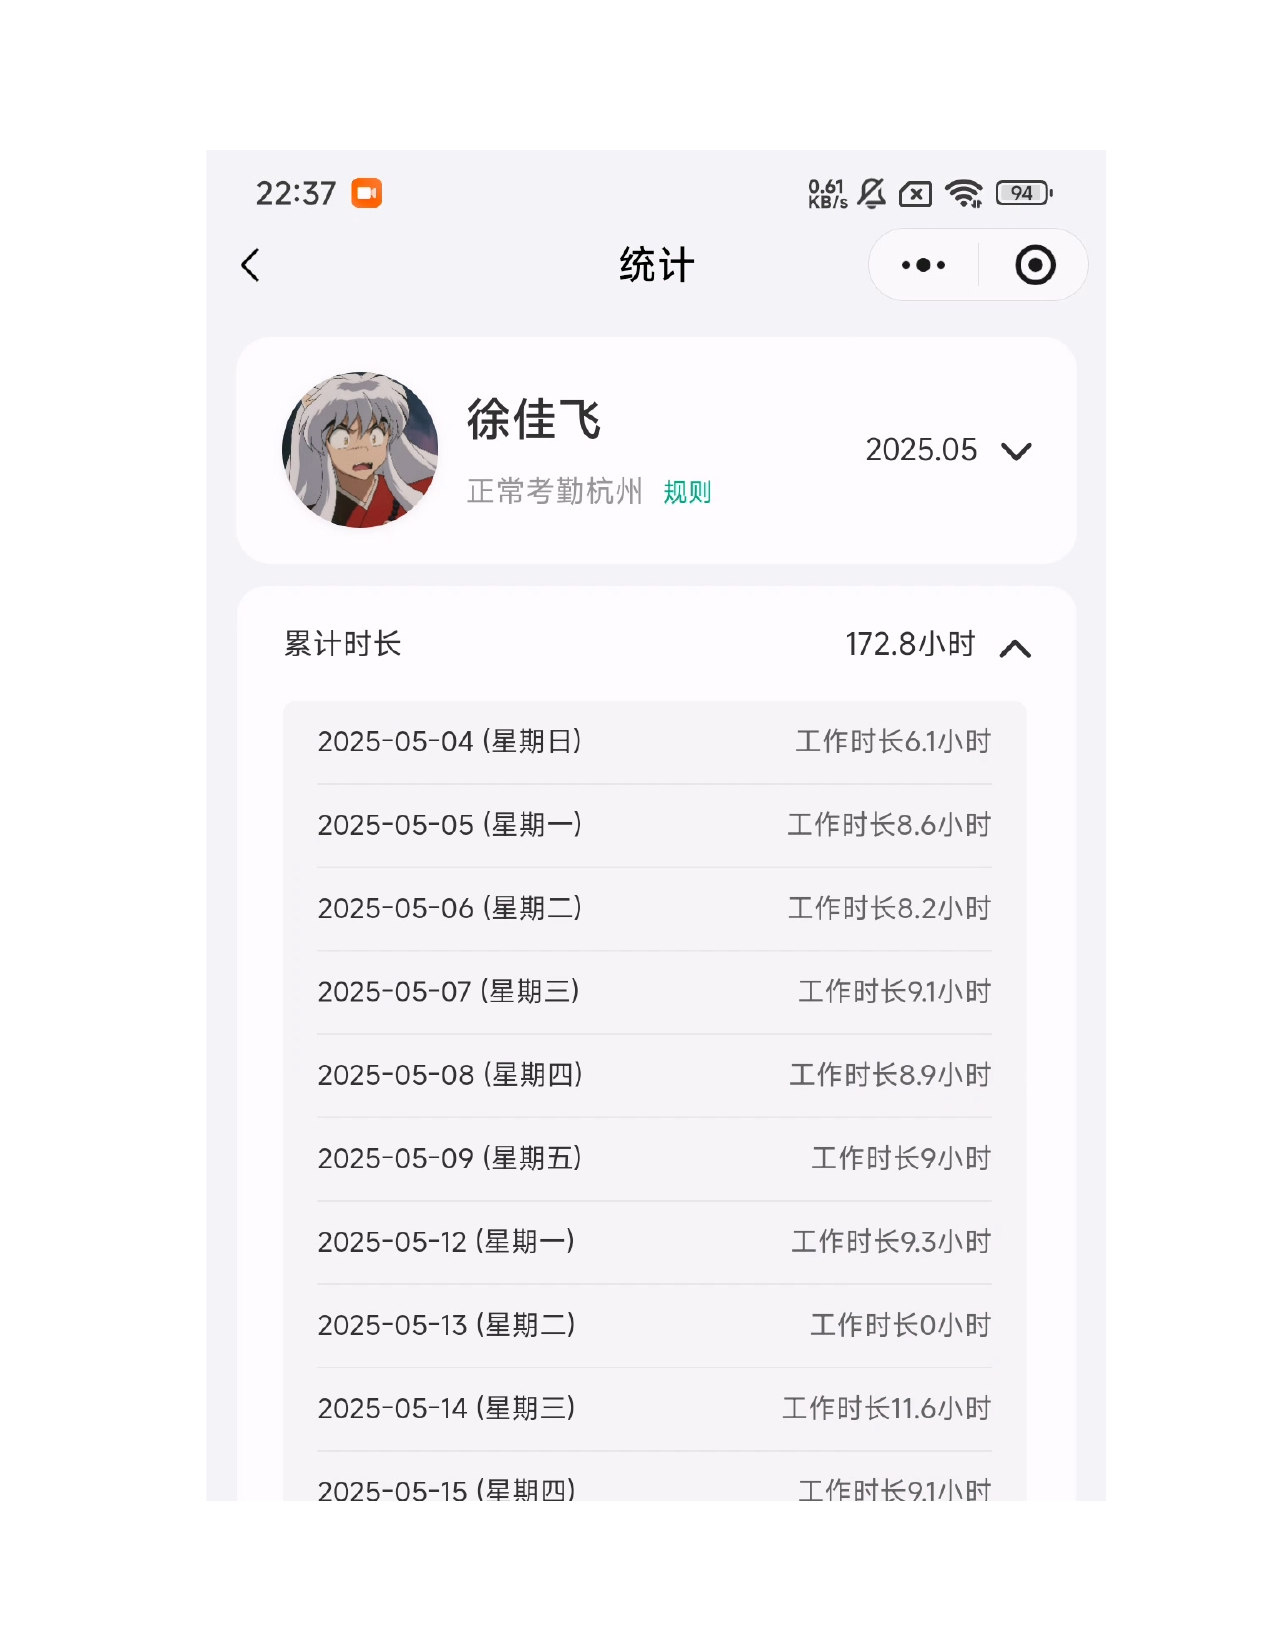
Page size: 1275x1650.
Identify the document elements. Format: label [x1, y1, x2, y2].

picture [206, 150, 1107, 1501]
